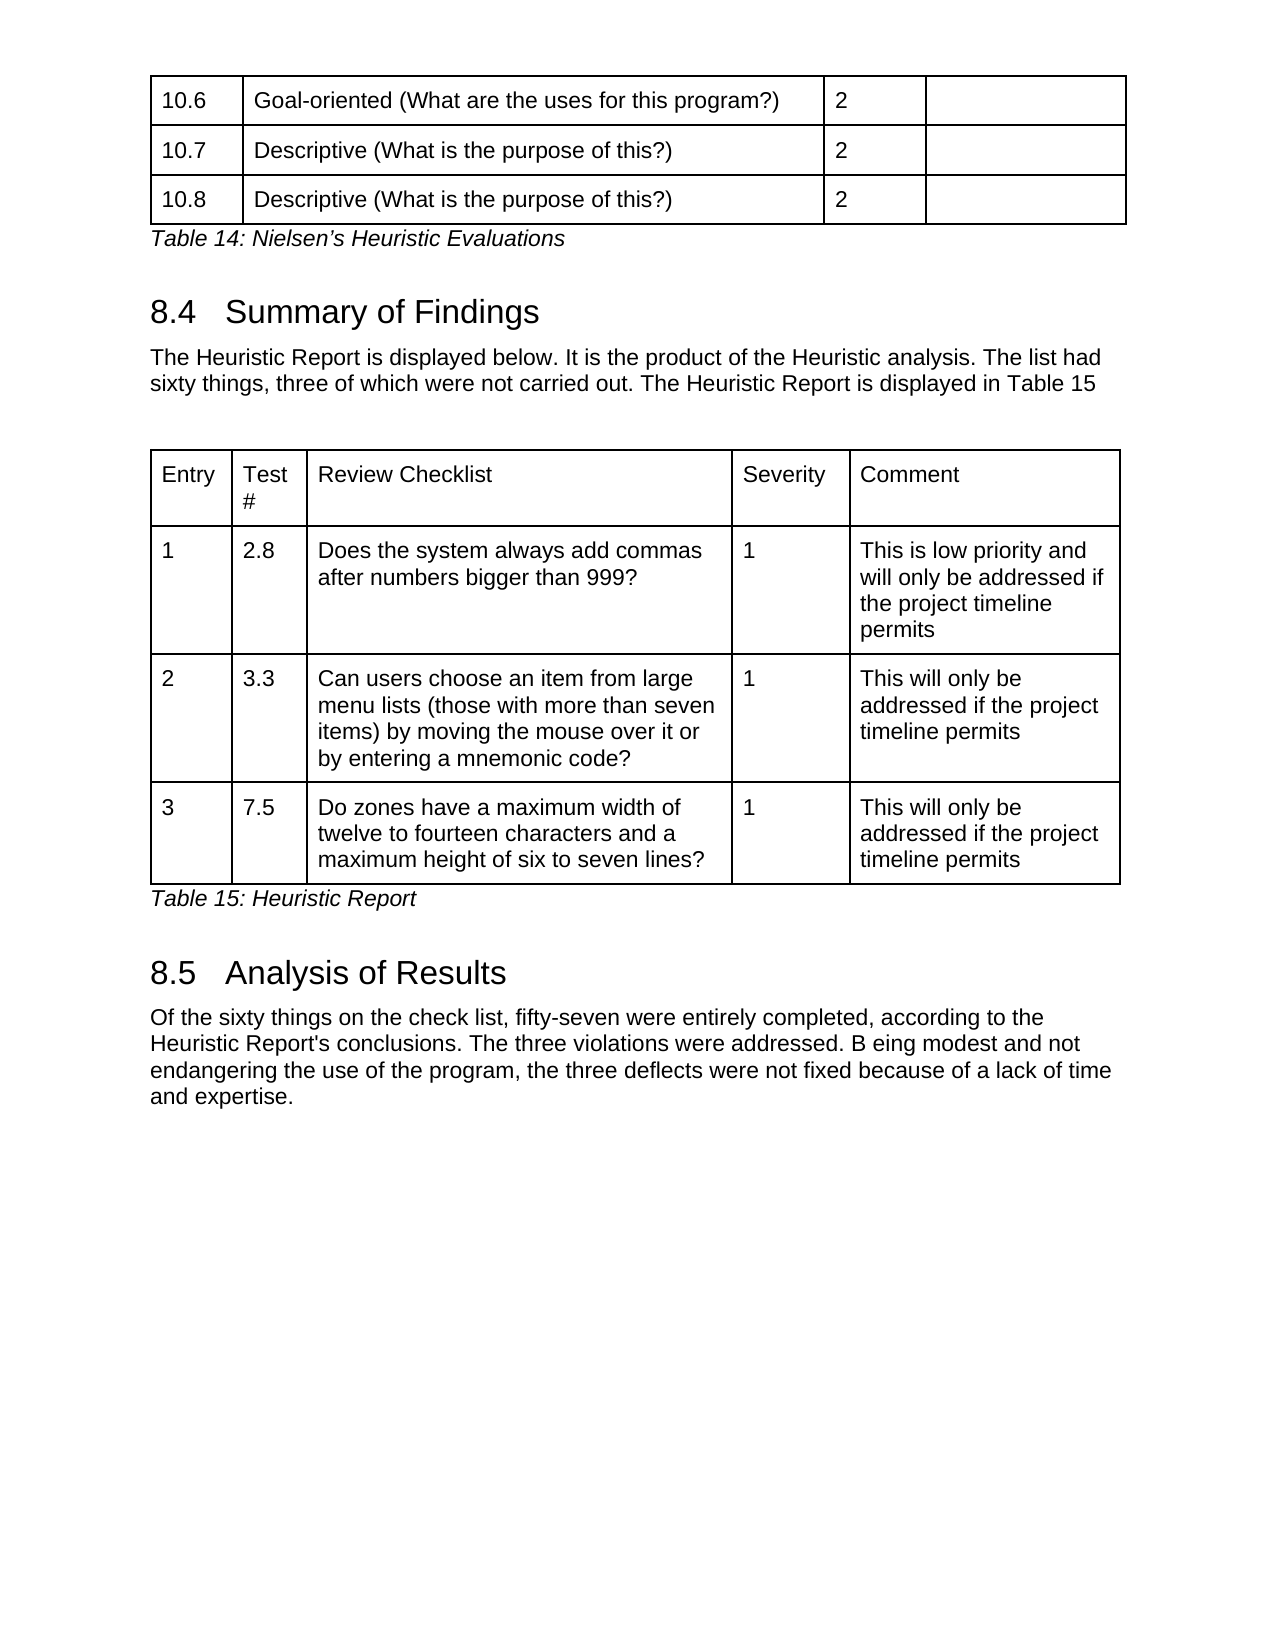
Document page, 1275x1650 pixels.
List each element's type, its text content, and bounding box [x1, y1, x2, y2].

table_cell 10.6 [152, 77, 242, 124]
table_cell 7.5 [233, 783, 306, 883]
table_cell Do zones have a maximum width of twelve to fourteen characters and a maximum height of six to seven lines? [308, 783, 731, 883]
table_cell Descriptive (What is the purpose of this?) [244, 176, 823, 223]
table_cell 3.3 [233, 655, 306, 781]
table_cell Does the system always add commas after numbers bigger than 999? [308, 527, 731, 653]
table_cell 2 [152, 655, 231, 781]
table_cell 10.8 [152, 176, 242, 223]
table_cell [927, 126, 1125, 173]
table_cell [927, 77, 1125, 124]
table_header Severity [733, 451, 849, 524]
table_cell 2 [825, 77, 925, 124]
table_cell 10.7 [152, 126, 242, 173]
table_cell 2.8 [233, 527, 306, 653]
table_cell This will only be addressed if the project timeline permits [851, 655, 1119, 781]
text Of the sixty things on the check list, fifty-seven were entirely completed, according to the Heuristic Report's conclusions. The three violations were addressed. B eing modest and not endangering the use of the program, the three deflects were not fixed because of a lack of time and expertise. [150, 1004, 1125, 1109]
text Table 14: Nielsen’s Heuristic Evaluations [150, 225, 1125, 251]
table_cell 1 [152, 527, 231, 653]
table_cell This is low priority and will only be addressed if the project timeline permits [851, 527, 1119, 653]
text Table 15: Heuristic Report [150, 885, 1125, 912]
subtitle 8.4 Summary of Findings [150, 293, 1125, 331]
table_cell [927, 176, 1125, 223]
table_cell 2 [825, 176, 925, 223]
table_header Review Checklist [308, 451, 731, 524]
table_header Comment [851, 451, 1119, 524]
subtitle 8.5 Analysis of Results [150, 953, 1125, 991]
table_cell 2 [825, 126, 925, 173]
table_header Test # [233, 451, 306, 524]
text The Heuristic Report is displayed below. It is the product of the Heuristic analysis. The list had sixty things, three of which were not carried out. The Heuristic Report is displayed in Table 15 [150, 343, 1125, 396]
table_cell Can users choose an item from large menu lists (those with more than seven items) by moving the mouse over it or by entering a mnemonic code? [308, 655, 731, 781]
table_cell This will only be addressed if the project timeline permits [851, 783, 1119, 883]
table_cell 1 [733, 655, 849, 781]
table_cell 1 [733, 527, 849, 653]
table_cell 3 [152, 783, 231, 883]
table_cell Descriptive (What is the purpose of this?) [244, 126, 823, 173]
table_cell 1 [733, 783, 849, 883]
table_cell Goal-oriented (What are the uses for this program?) [244, 77, 823, 124]
table_header Entry [152, 451, 231, 524]
